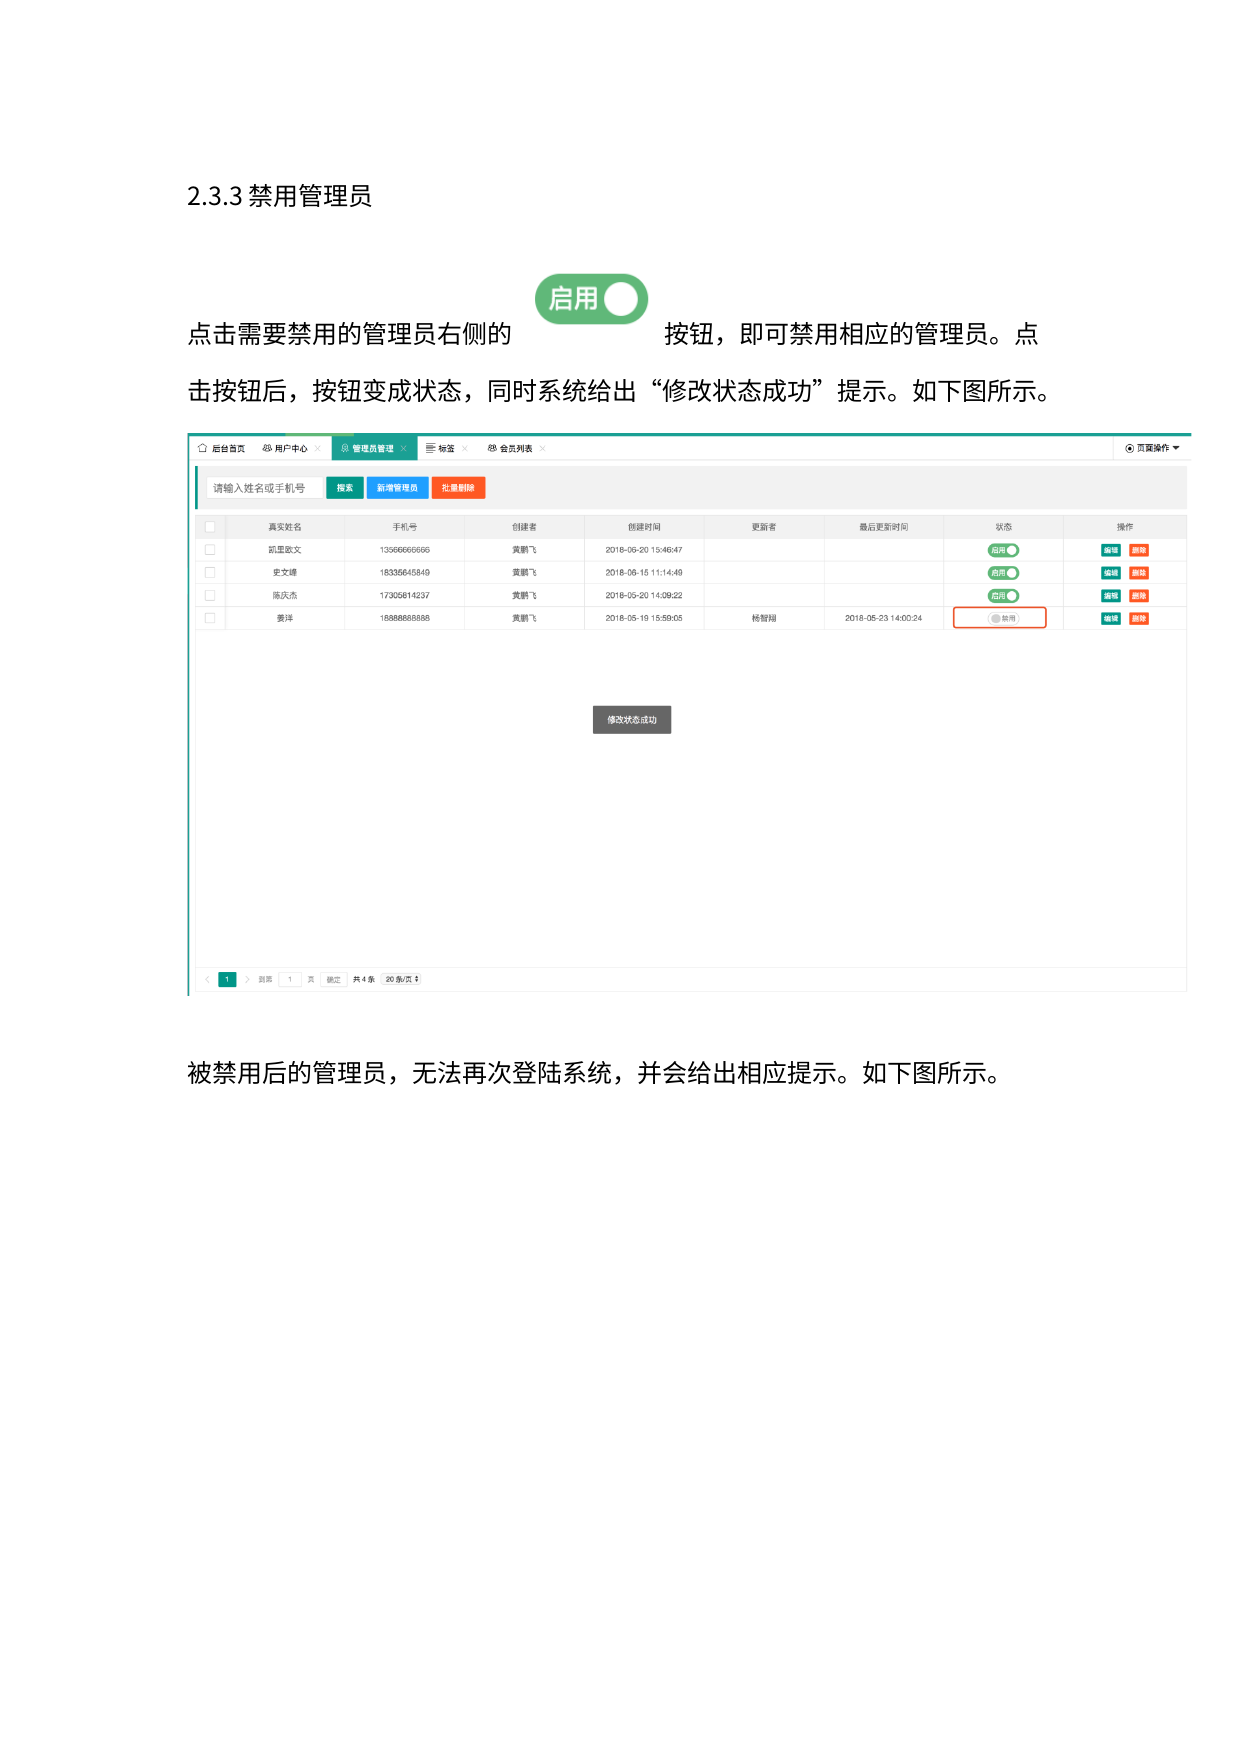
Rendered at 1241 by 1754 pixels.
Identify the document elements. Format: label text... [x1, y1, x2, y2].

text 2.3.3 禁用管理员 [187, 162, 1053, 227]
text 被禁用后的管理员，无法再次登陆系统，并会给出相应提示。如下图所示。 [187, 1039, 1053, 1104]
text 点击需要禁用的管理员右侧的按钮，即可禁用相应的管理员。点击按钮后，按钮变成状态，同时系统给出“修改状态成功”提示。如下图所示。 [187, 259, 1053, 422]
picture [187, 433, 1192, 996]
picture [512, 259, 665, 337]
